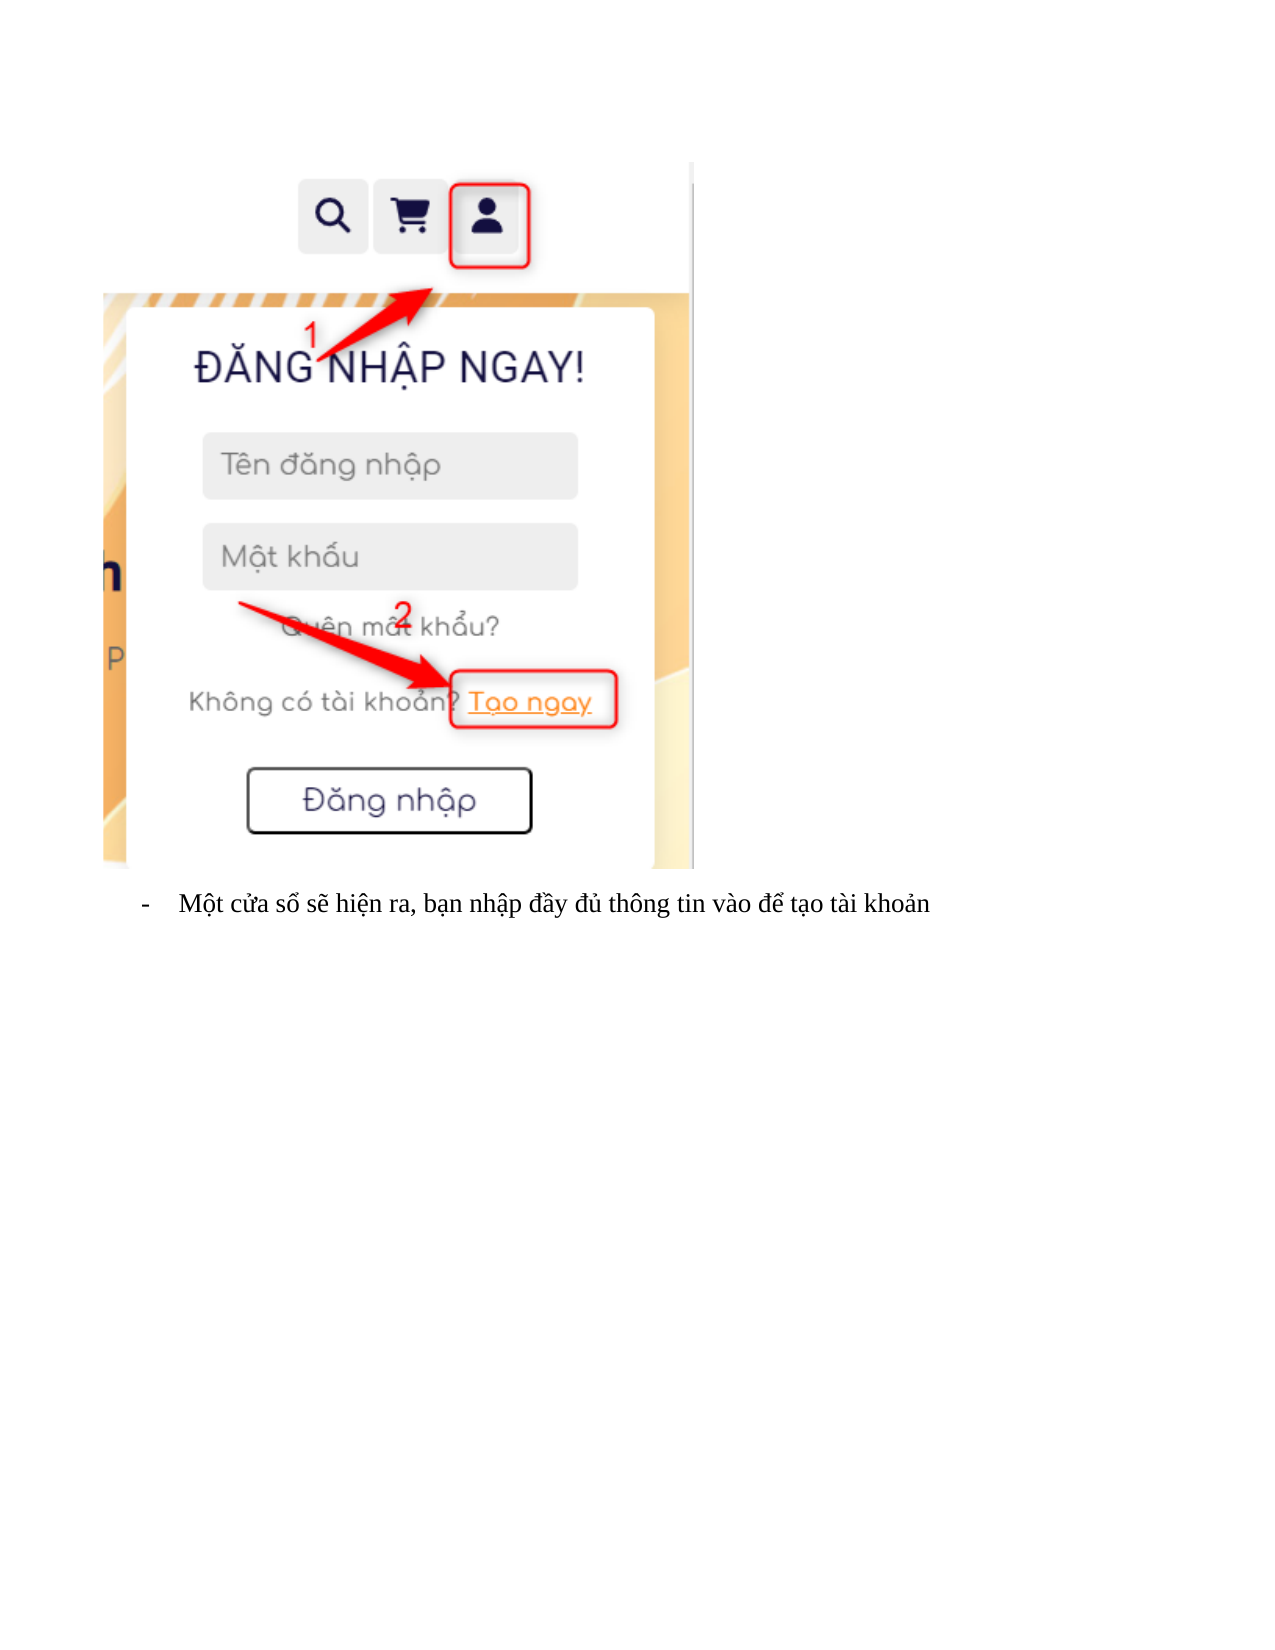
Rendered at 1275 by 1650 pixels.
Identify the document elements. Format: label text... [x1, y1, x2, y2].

list Một cửa sổ sẽ hiện ra, bạn nhập đầy đủ thông tin vào để tạo tài khoản [141, 887, 1125, 919]
picture [103, 162, 694, 869]
